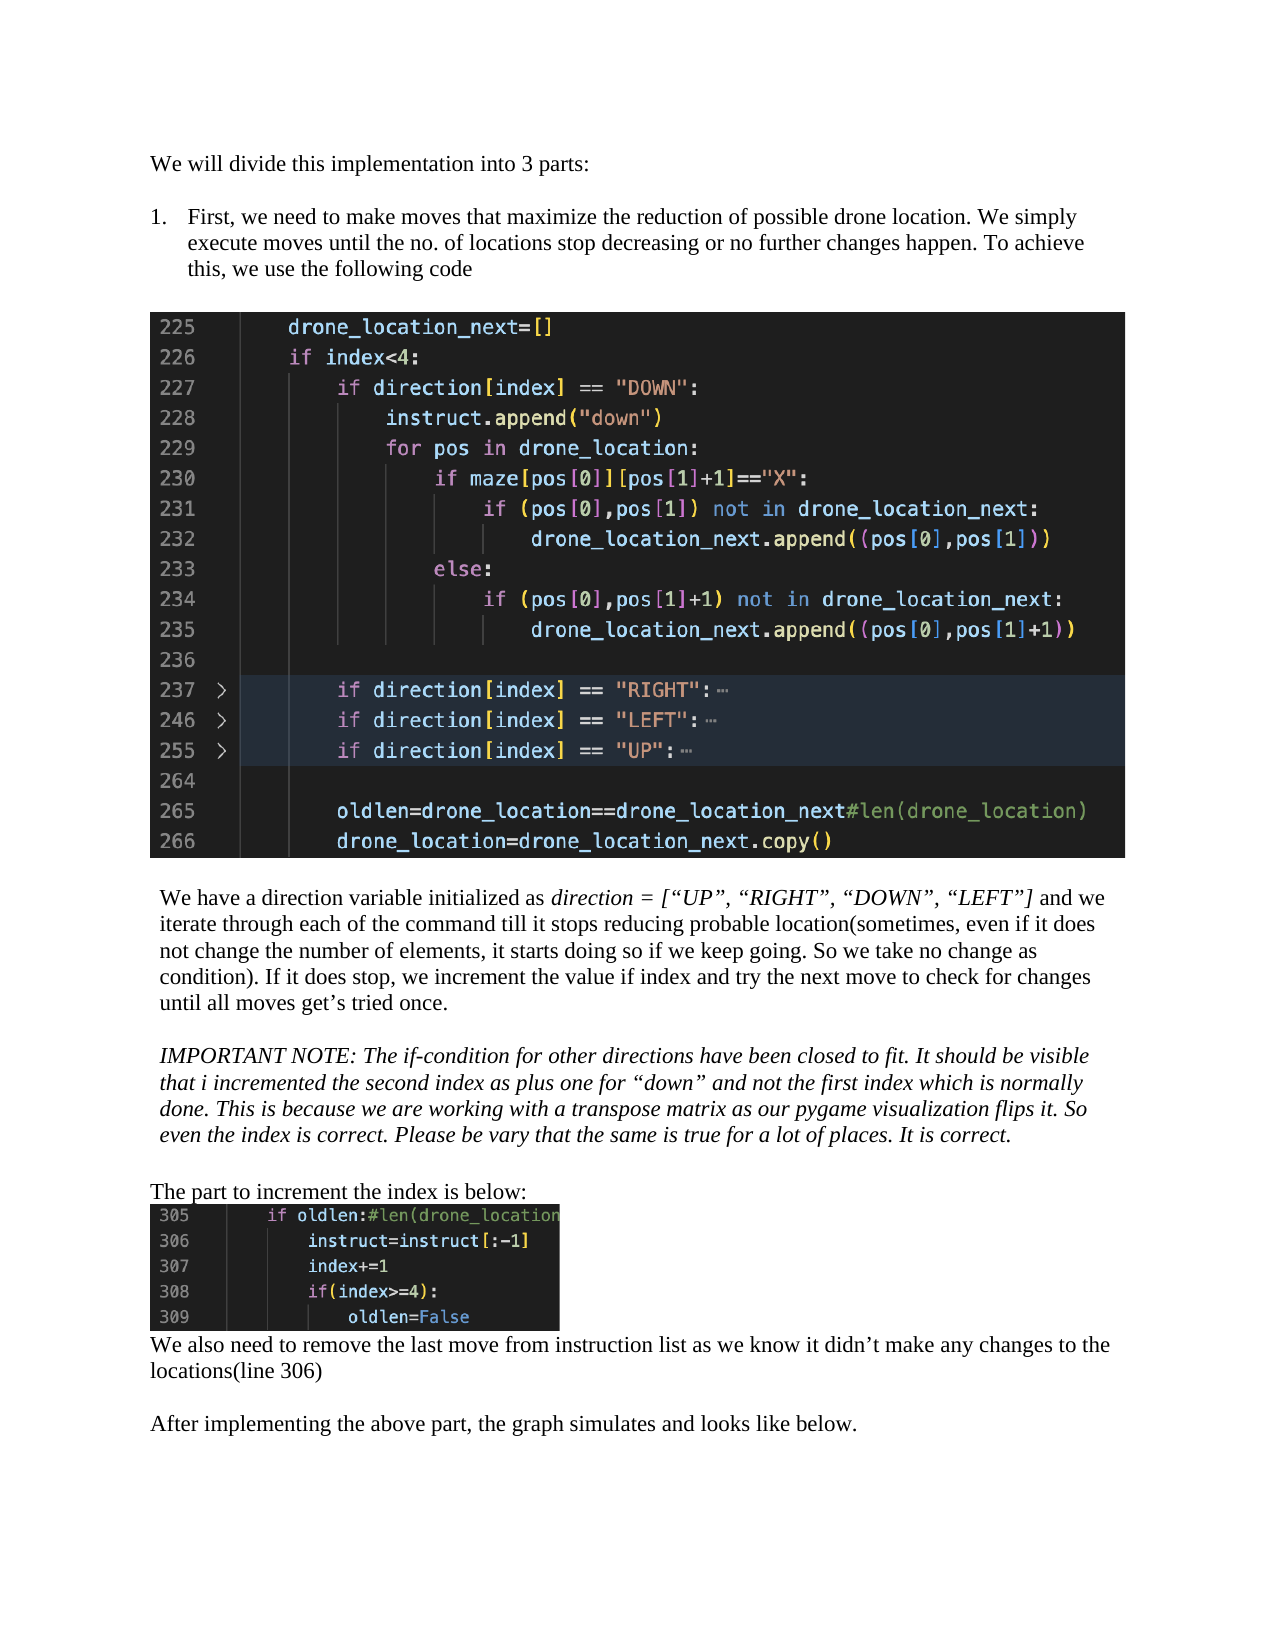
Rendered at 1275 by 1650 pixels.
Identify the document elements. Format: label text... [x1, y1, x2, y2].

picture [150, 1204, 560, 1331]
text We have a direction variable initialized as direction = [“UP”, “RIGHT”, “DOWN”, “LEFT”] and we iterate through each of the command till it stops reducing probable location(sometimes, even if it does not change the number of elements, it starts doing so if we keep going. So we take no change as condition). If it does stop, we increment the value if index and try the next move to check for changes until all moves get’s tried once. [159, 884, 1125, 1016]
text We will divide this implementation into 3 parts: [150, 150, 1125, 176]
picture [150, 312, 1125, 858]
text IMPORTANT NOTE: The if-condition for other directions have been closed to fit. It should be visible that i incremented the second index as plus one for “down” and not the first index which is normally done. This is because we are working with a transpose matrix as our pygame visualization flips it. So even the index is correct. Please be vary that the same is true for a lot of places. It is correct. [159, 1042, 1125, 1148]
text The part to increment the index is below: [150, 1178, 1125, 1204]
list First, we need to make moves that maximize the reduction of possible drone location. We simply execute moves until the no. of locations stop decreasing or no further changes happen. To achieve this, we use the following code [150, 203, 1125, 282]
text We also need to remove the last move from instruction list as we know it didn’t make any changes to the locations(line 306) [150, 1331, 1125, 1383]
text After implementing the above part, the graph simulates and looks like below. [150, 1410, 1125, 1436]
